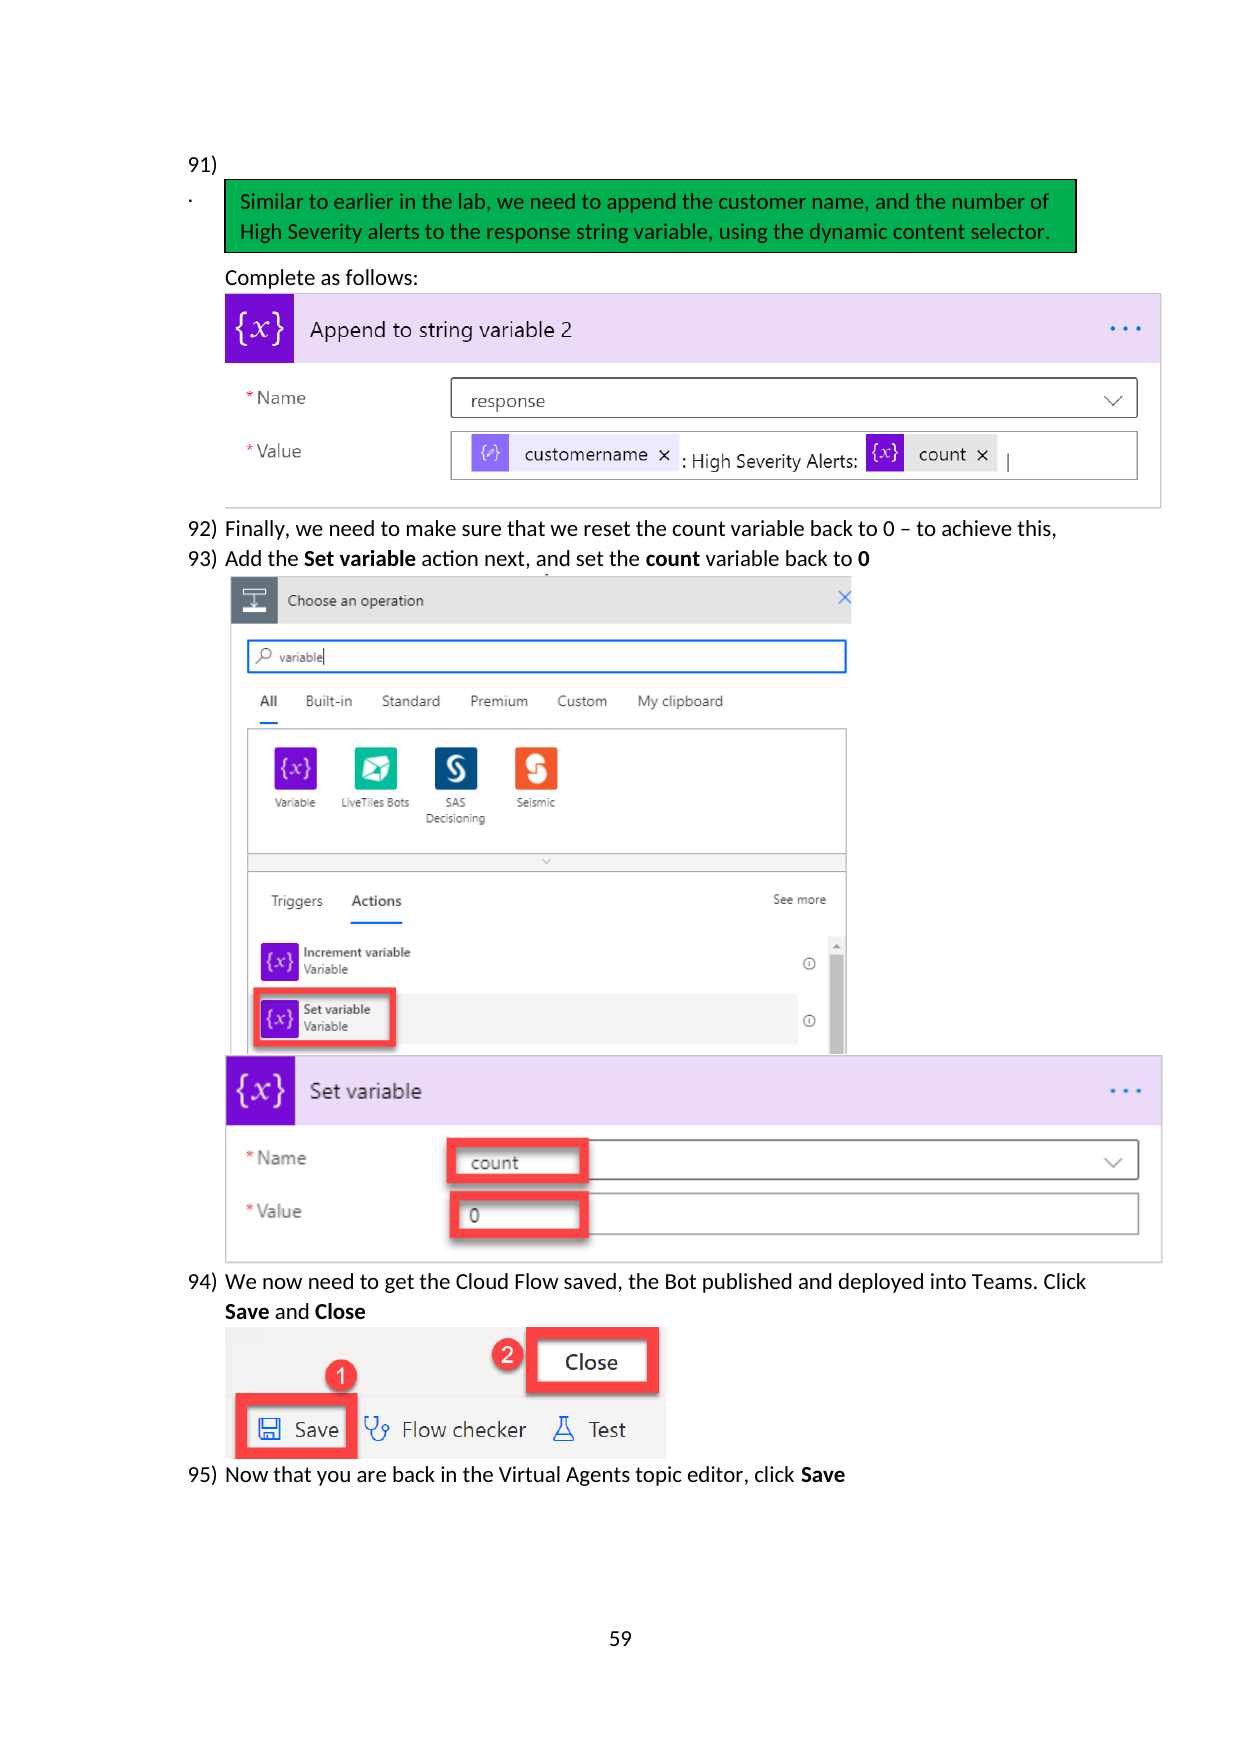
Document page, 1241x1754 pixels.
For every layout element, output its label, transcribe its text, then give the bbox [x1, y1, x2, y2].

list . Complete as follows: [187, 150, 1090, 291]
picture [225, 574, 852, 1054]
list Finally, we need to make sure that we reset the count variable back to 0 – to achieve this, [187, 514, 1090, 542]
list Now that you are back in the Virtual Agents topic editor, click Save [187, 1461, 1090, 1489]
list Add the Set variable action next, and set the count variable back to 0 [187, 544, 1090, 572]
picture [225, 293, 1162, 512]
list We now need to get the Cloud Flow saved, the Bot published and deployed into Teams. Click Save and Close [187, 1267, 1090, 1325]
picture [225, 1327, 667, 1459]
picture [225, 1055, 1166, 1265]
